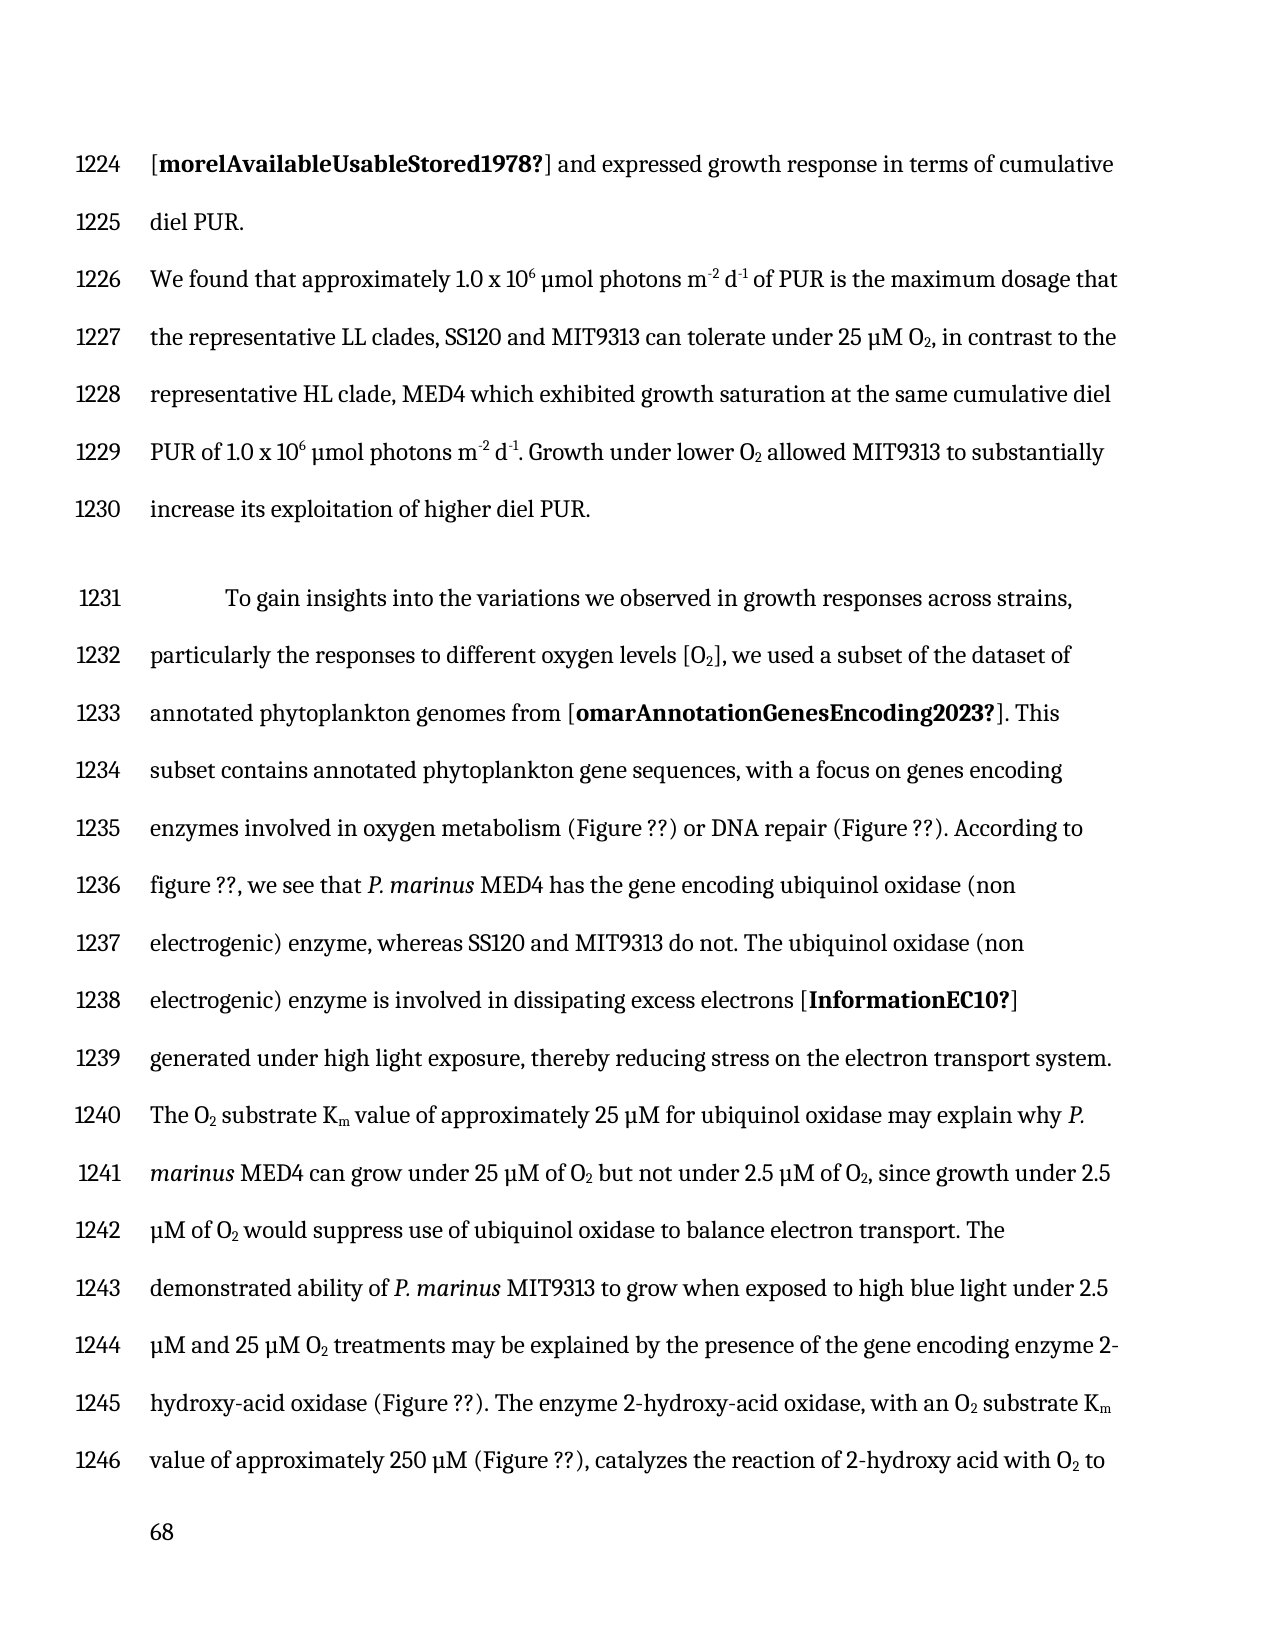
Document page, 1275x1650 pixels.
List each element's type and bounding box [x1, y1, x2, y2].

text [150, 584, 1125, 1475]
text [150, 150, 1125, 524]
